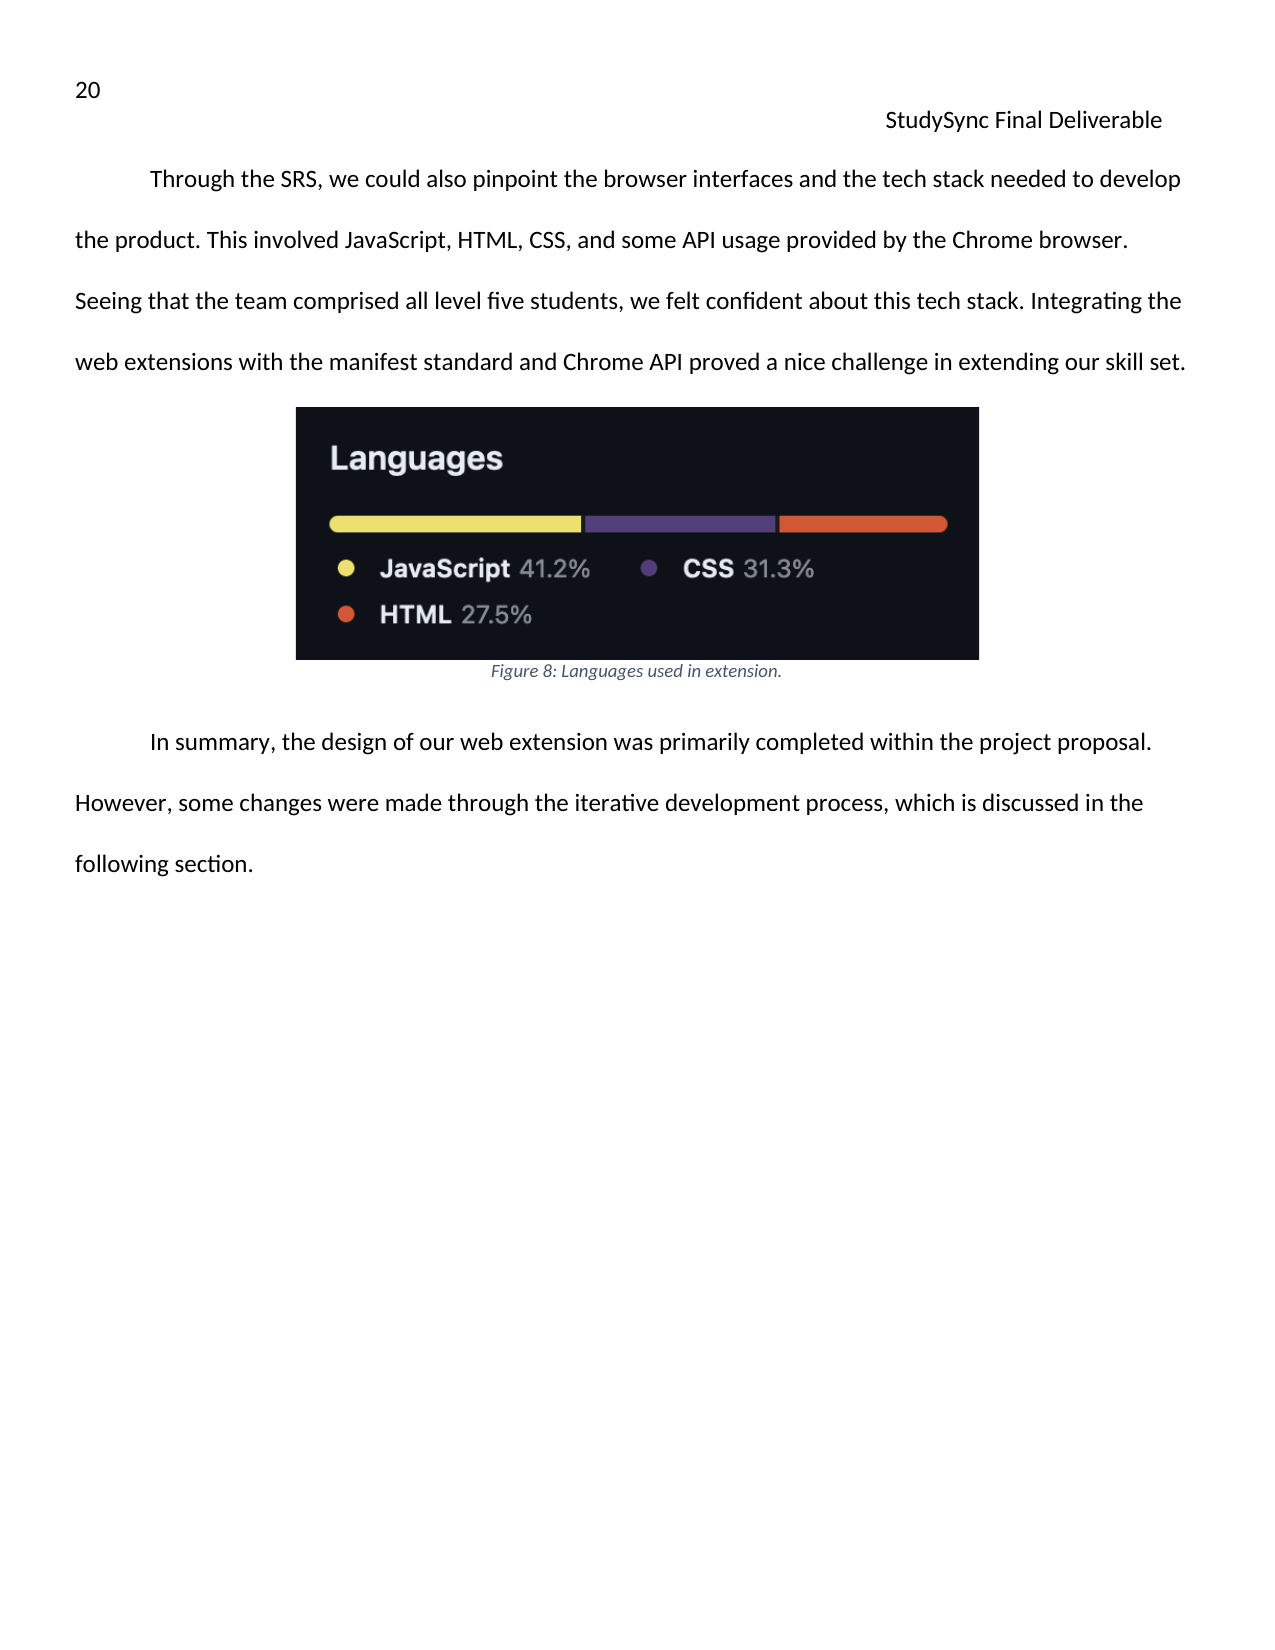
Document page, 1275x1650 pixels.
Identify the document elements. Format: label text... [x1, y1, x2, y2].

text Figure 8: Languages used in extension. [75, 660, 1200, 683]
text In summary, the design of our web extension was primarily completed within the project proposal. However, some changes were made through the iterative development process, which is discussed in the following section. [75, 726, 1200, 879]
picture [295, 407, 980, 660]
text Through the SRS, we could also pinpoint the browser interfaces and the tech stack needed to develop the product. This involved JavaScript, HTML, CSS, and some API usage provided by the Chrome browser. Seeing that the team comprised all level five students, we felt confident about this tech stack. Integrating the web extensions with the manifest standard and Chrome API proved a nice challenge in extending our skill set. [75, 163, 1200, 377]
